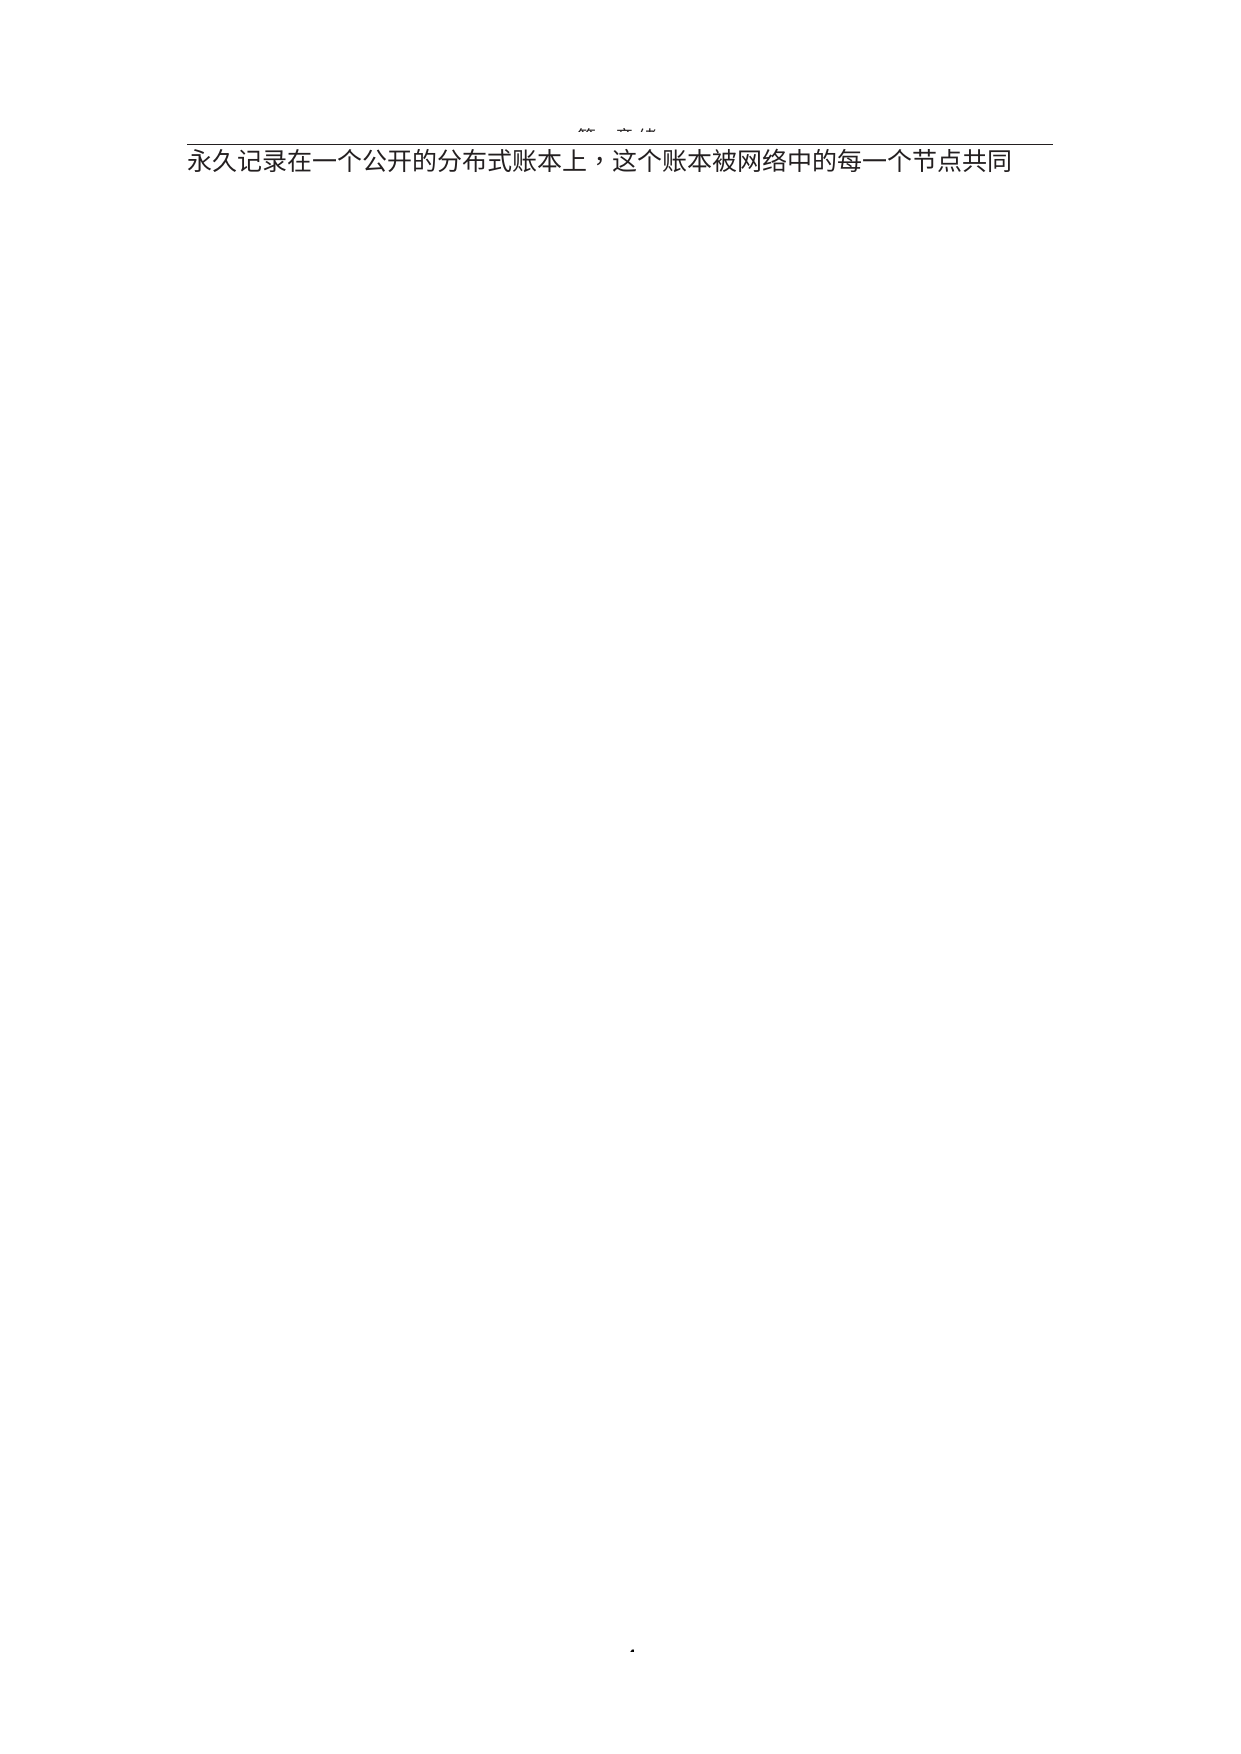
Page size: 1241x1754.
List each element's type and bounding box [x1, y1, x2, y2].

text [187, 144, 1069, 178]
